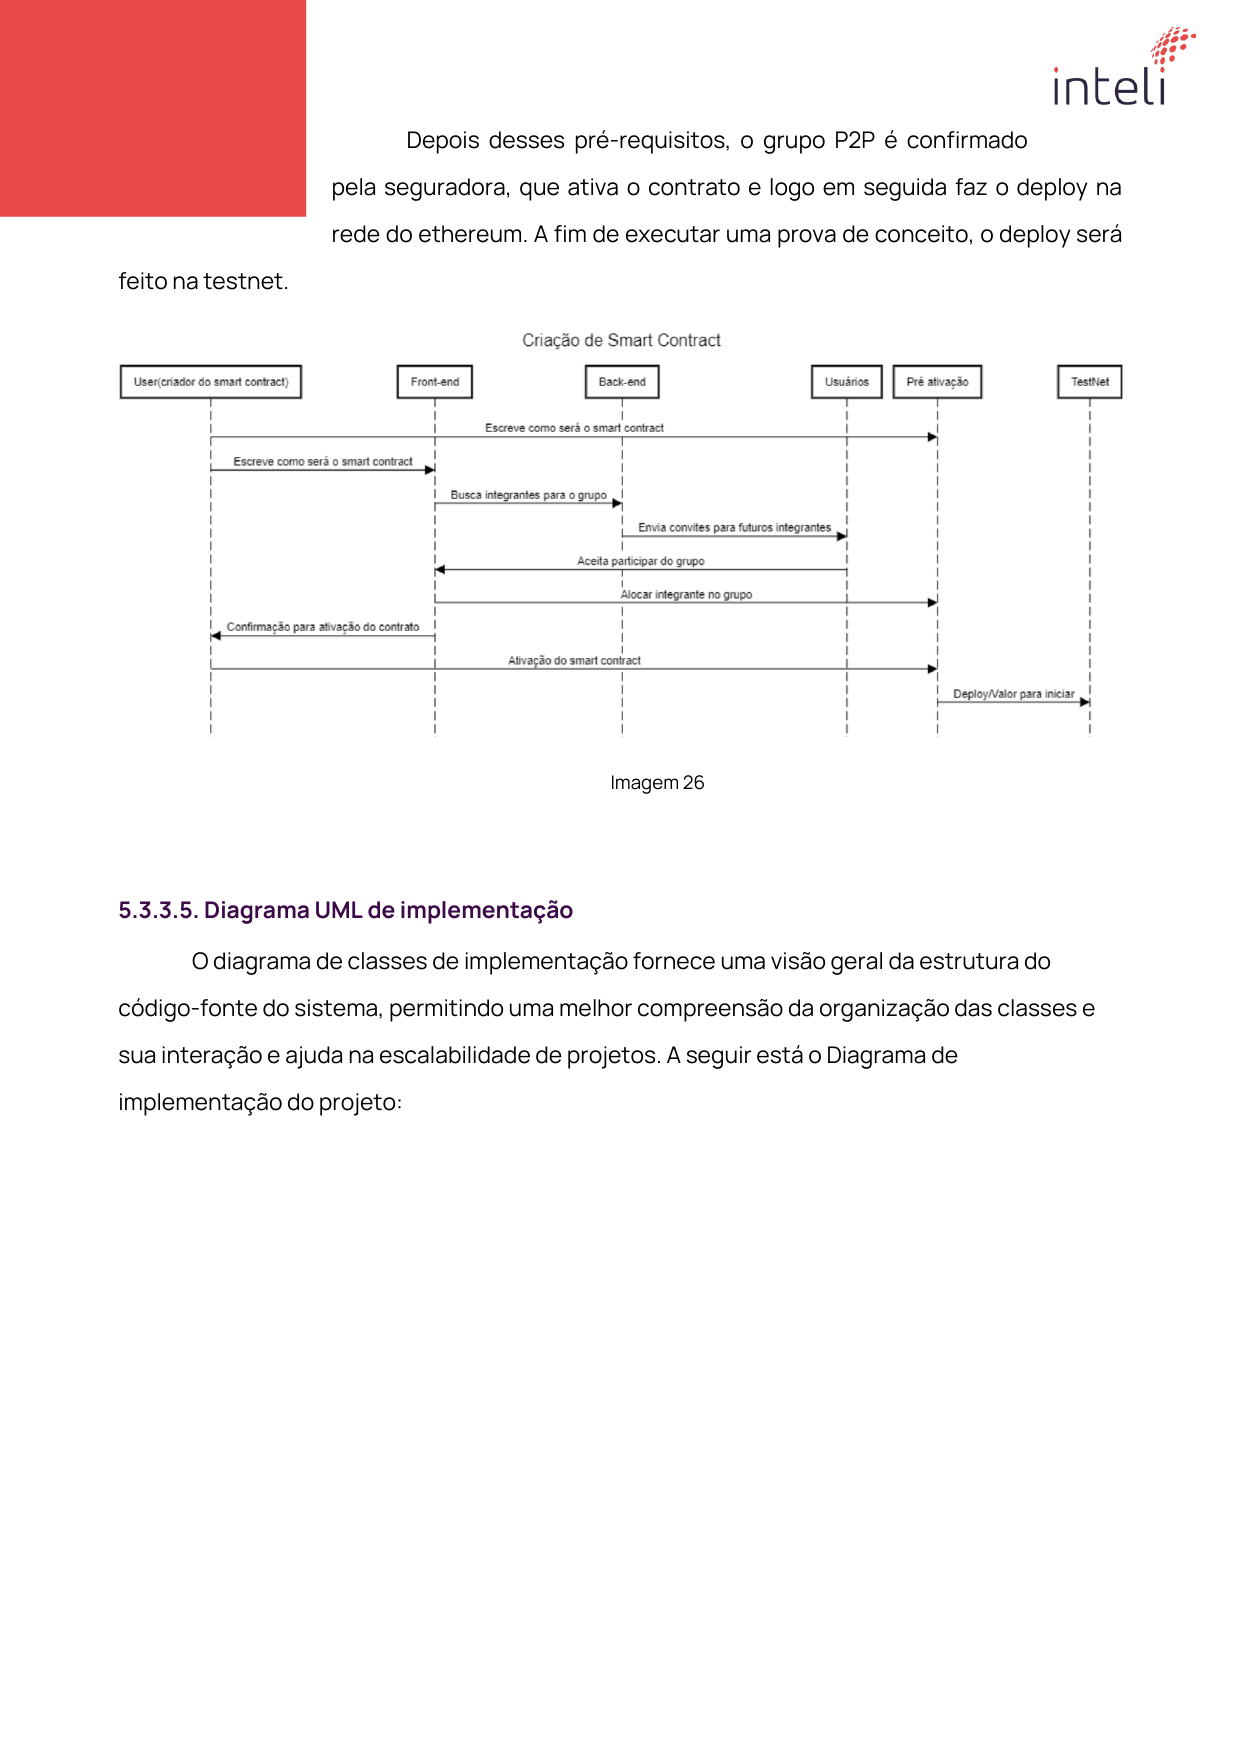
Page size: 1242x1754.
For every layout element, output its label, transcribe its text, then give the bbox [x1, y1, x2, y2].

text O diagrama de classes de implementação fornece uma visão geral da estrutura do código-fonte do sistema, permitindo uma melhor compreensão da organização das classes e sua interação e ajuda na escalabilidade de projetos. A seguir está o Diagrama de implementação do projeto: [118, 945, 1123, 1117]
picture [1054, 27, 1197, 105]
subtitle 5.3.3.5. Diagrama UML de implementação [118, 894, 1123, 925]
text Depois desses pré-requisitos, o grupo P2P é confirmado pela seguradora, que ativa o contrato e logo em seguida faz o deploy na rede do ethereum. A fim de executar uma prova de conceito, o deploy será feito na testnet. [118, 124, 1123, 296]
picture [118, 328, 1123, 737]
text Imagem 26 [192, 769, 1123, 795]
picture [0, 0, 307, 217]
